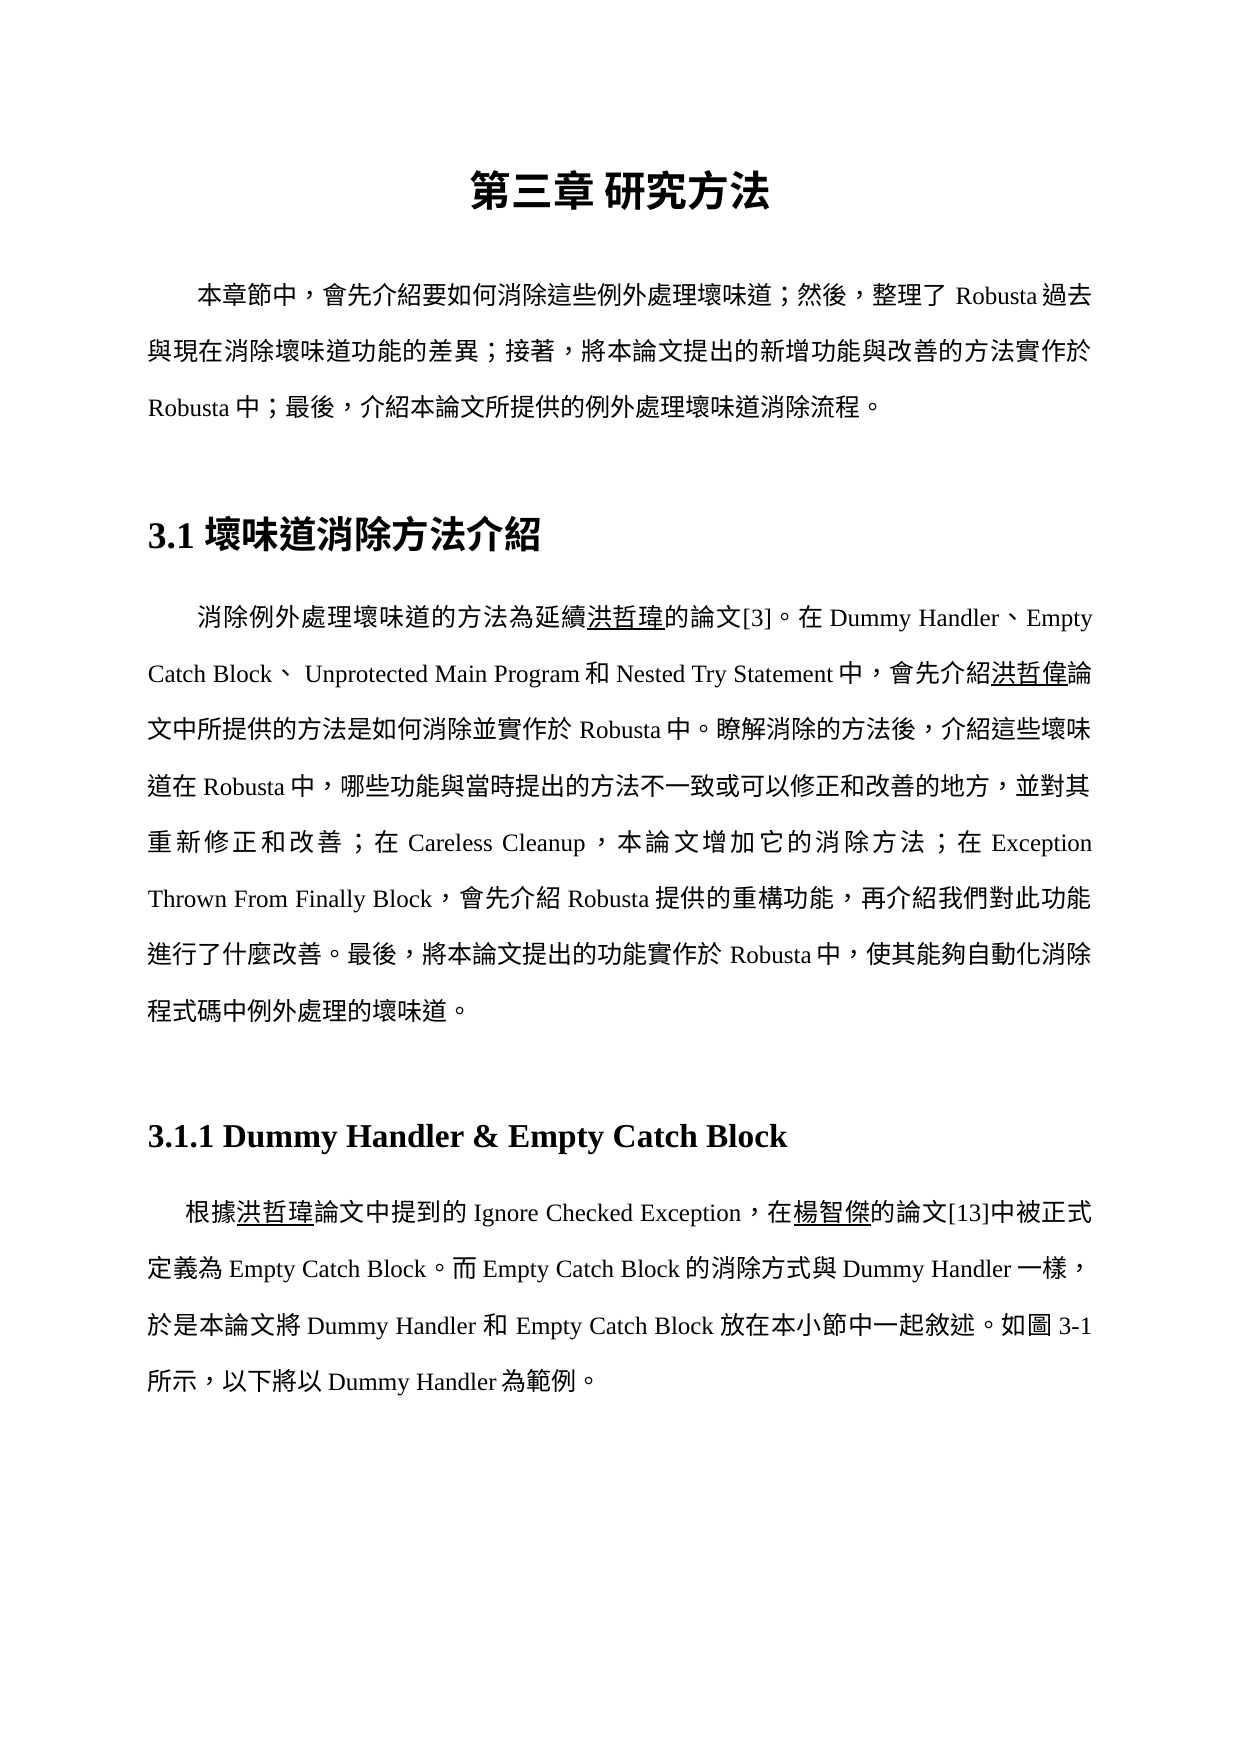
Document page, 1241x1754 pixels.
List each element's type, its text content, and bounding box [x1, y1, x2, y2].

text 本章節中，會先介紹要如何消除這些例外處理壞味道；然後，整理了Robusta過去與現在消除壞味道功能的差異；接著，將本論文提出的新增功能與改善的方法實作於Robusta中；最後，介紹本論文所提供的例外處理壞味道消除流程。 [148, 274, 1092, 424]
subtitle 第三章 研究方法 [148, 151, 1092, 226]
subtitle 3.1 壞味道消除方法介紹 [148, 494, 1092, 569]
text 消除例外處理壞味道的方法為延續洪哲瑋的論文[3]。在Dummy Handler、Empty Catch Block、 Unprotected Main Program和Nested Try Statement中，會先介紹洪哲偉論文中所提供的方法是如何消除並實作於Robusta中。瞭解消除的方法後，介紹這些壞味道在Robusta中，哪些功能與當時提出的方法不一致或可以修正和改善的地方，並對其重新修正和改善；在Careless Cleanup，本論文增加它的消除方法；在Exception Thrown From Finally Block，會先介紹Robusta提供的重構功能，再介紹我們對此功能進行了什麼改善。最後，將本論文提出的功能實作於Robusta中，使其能夠自動化消除程式碼中例外處理的壞味道。 [148, 597, 1092, 1028]
subtitle 3.1.1 Dummy Handler & Empty Catch Block [148, 1098, 1092, 1173]
text 根據洪哲瑋論文中提到的Ignore Checked Exception，在楊智傑的論文[13]中被正式定義為Empty Catch Block。而Empty Catch Block的消除方式與Dummy Handler一樣，於是本論文將Dummy Handler 和 Empty Catch Block放在本小節中一起敘述。如圖3-1所示，以下將以Dummy Handler為範例。 [148, 1192, 1092, 1398]
